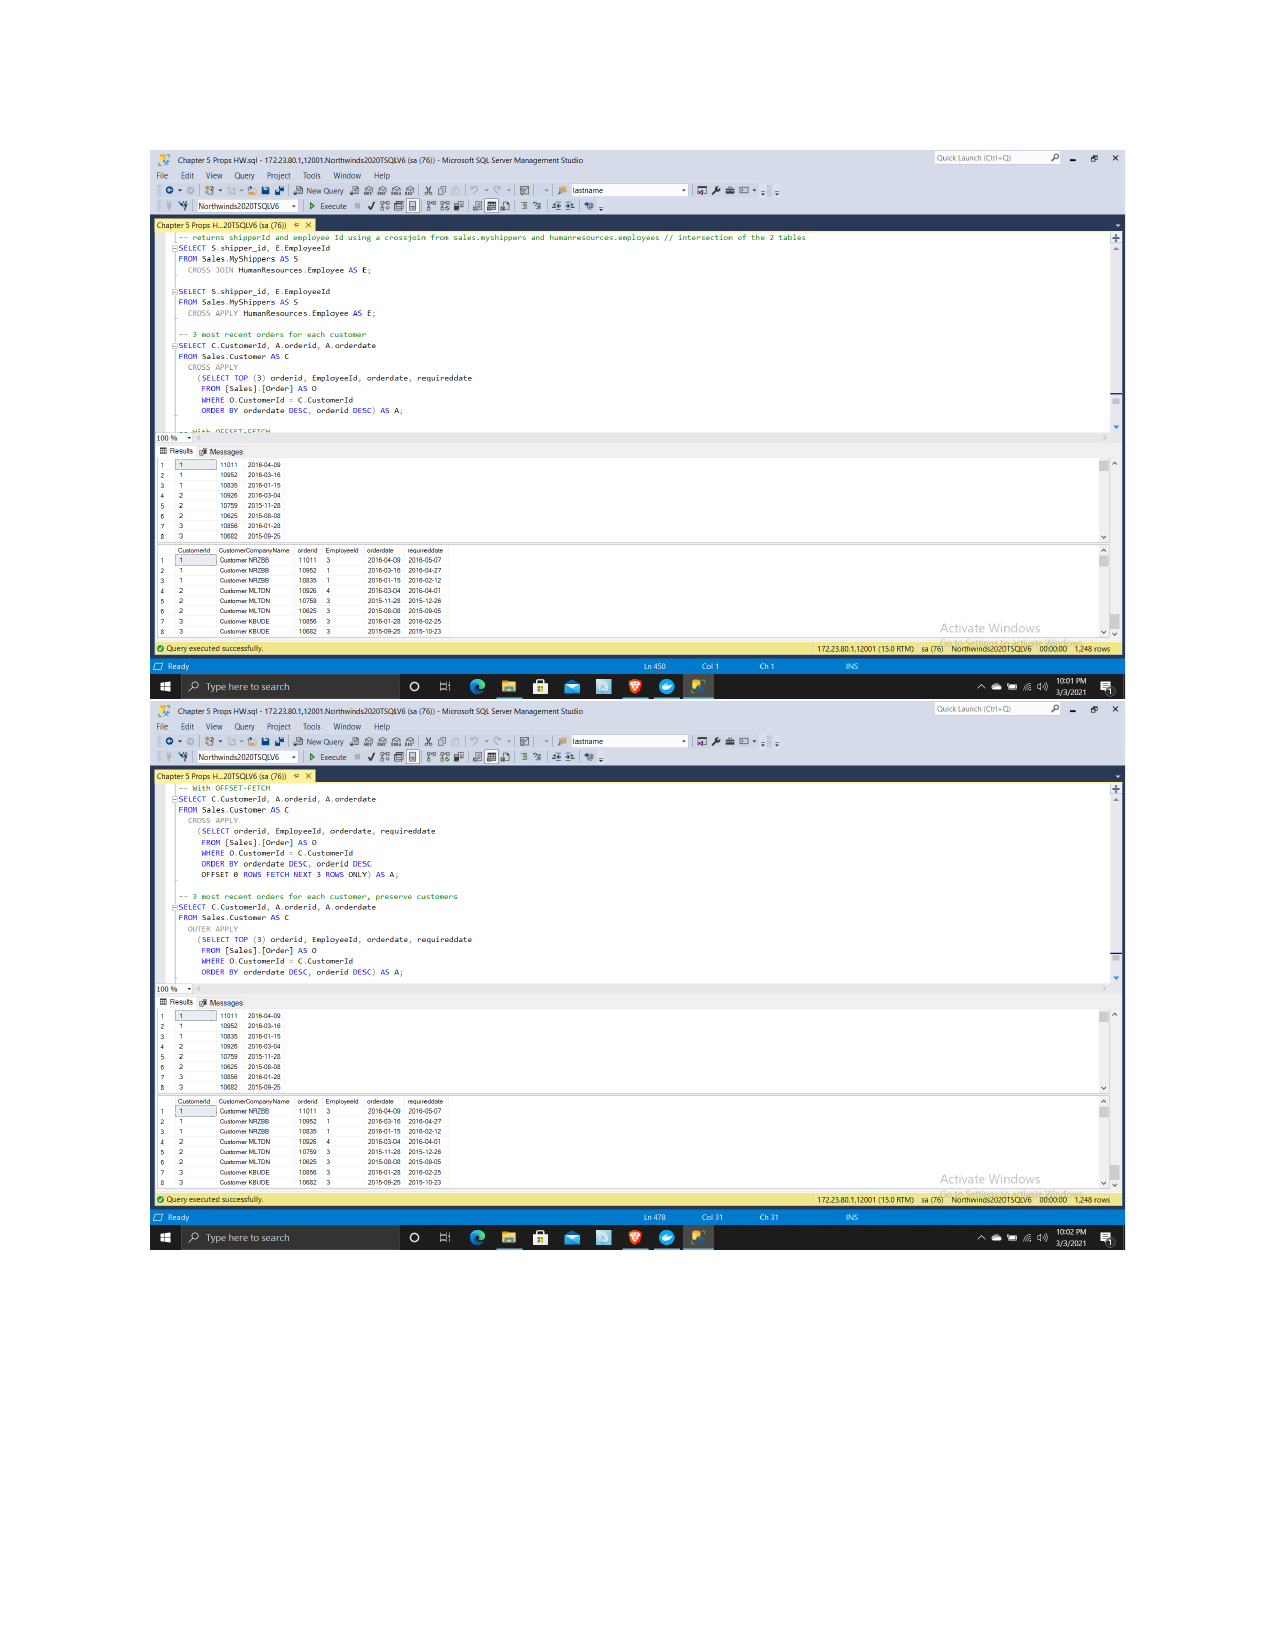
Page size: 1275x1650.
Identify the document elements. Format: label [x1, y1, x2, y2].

picture [150, 150, 1125, 699]
picture [150, 701, 1125, 1250]
